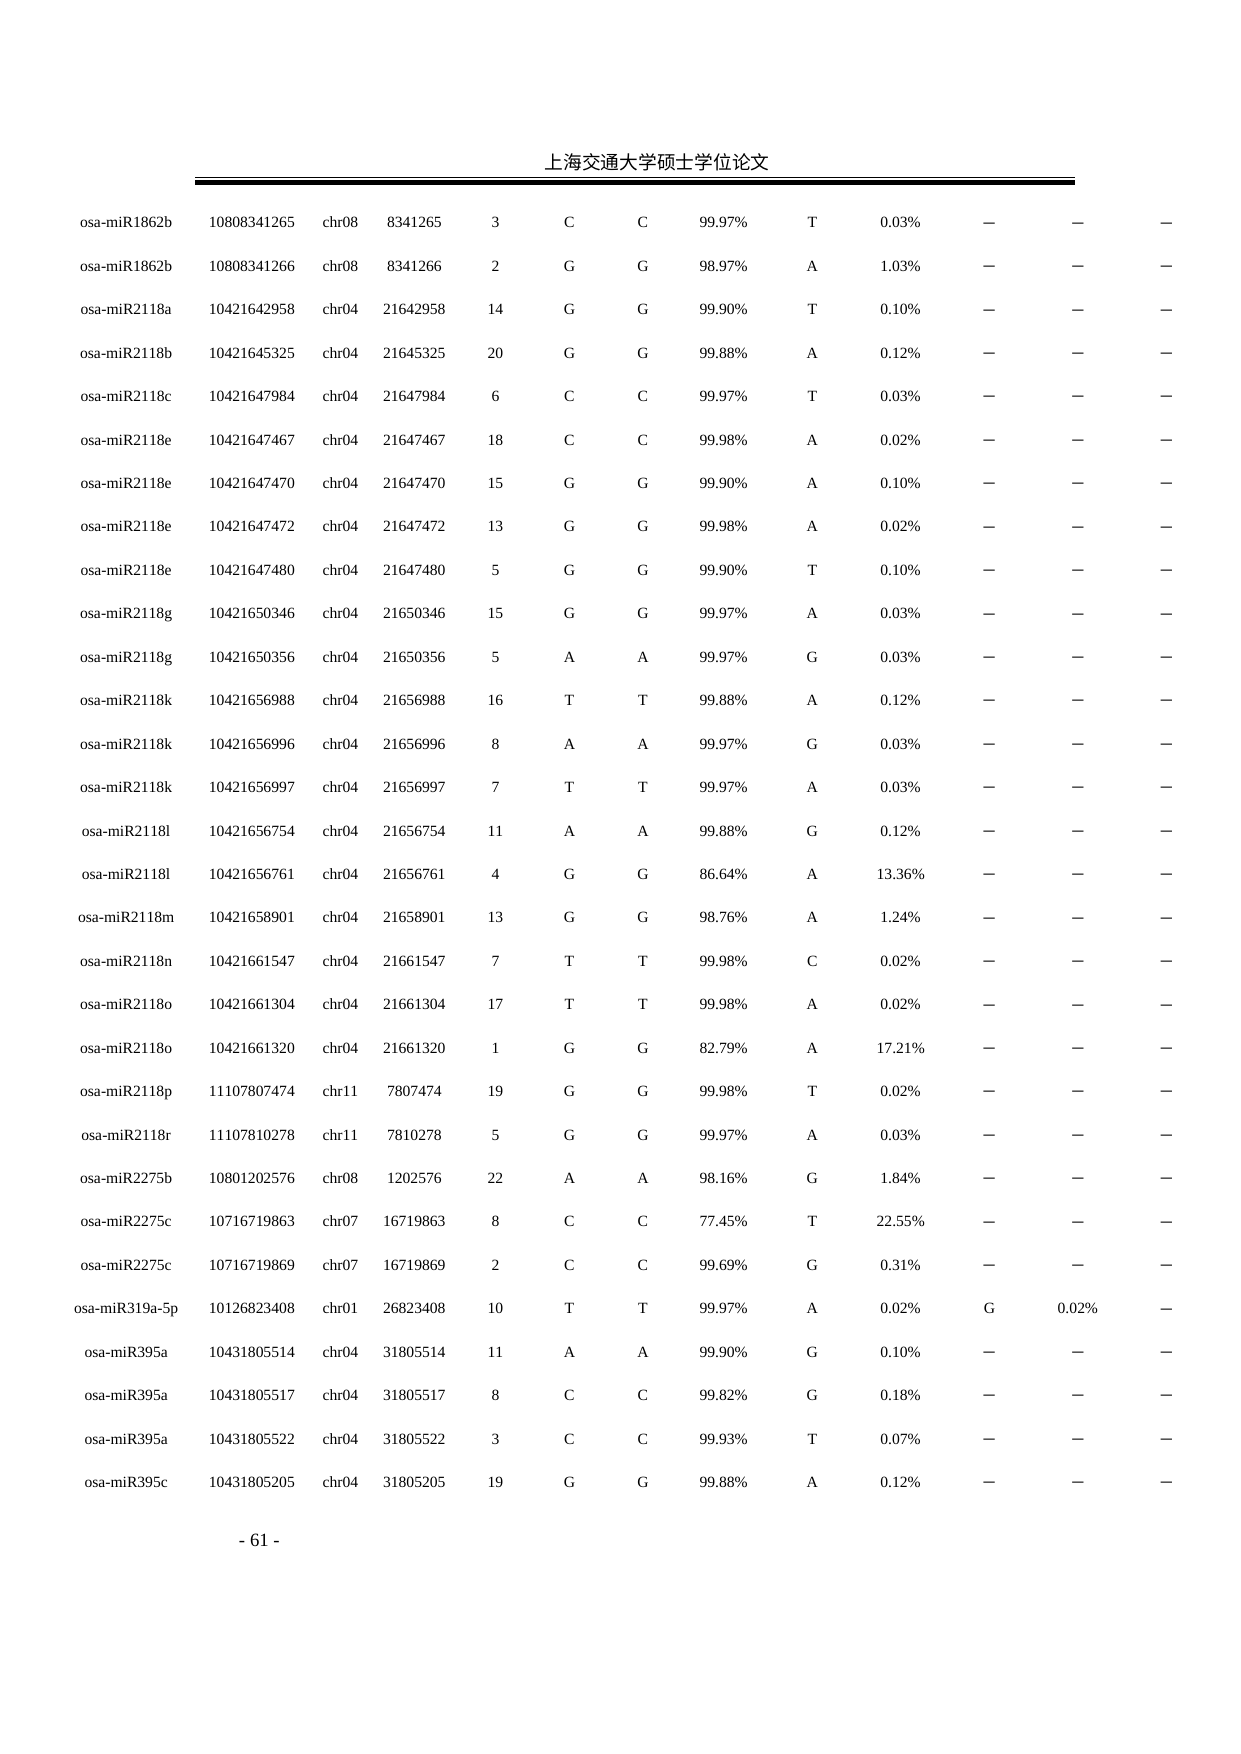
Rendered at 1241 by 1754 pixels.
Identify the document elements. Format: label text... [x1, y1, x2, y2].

table_cell A [768, 1471, 856, 1514]
table_cell － [1033, 689, 1122, 732]
table_cell 0.12% [856, 819, 945, 862]
table_cell － [945, 949, 1033, 993]
table_cell 10421647984 [193, 385, 311, 428]
table_cell － [1122, 776, 1210, 819]
table_cell C [532, 1210, 606, 1253]
table_cell C [606, 1210, 679, 1253]
table_cell 10808341265 [193, 211, 311, 254]
table_cell A [768, 863, 856, 906]
table_cell A [532, 819, 606, 862]
table_cell 99.98% [679, 949, 768, 993]
table_cell － [1033, 1036, 1122, 1080]
table_cell chr04 [311, 602, 370, 645]
table_cell chr04 [311, 1427, 370, 1471]
table_cell － [1033, 559, 1122, 602]
table_cell 98.16% [679, 1167, 768, 1210]
table_cell osa-miR2118k [59, 776, 192, 819]
table_cell G [945, 1297, 1033, 1340]
table_cell osa-miR2118o [59, 1036, 192, 1080]
table_cell A [532, 732, 606, 776]
table_cell － [1033, 211, 1122, 254]
table_cell － [1122, 428, 1210, 472]
table_cell A [768, 472, 856, 515]
table_cell － [945, 1340, 1033, 1384]
table_cell 10421647470 [193, 472, 311, 515]
table_cell 0.07% [856, 1427, 945, 1471]
table_cell － [1033, 515, 1122, 558]
table_cell － [1033, 1384, 1122, 1427]
table_cell 0.10% [856, 559, 945, 602]
table_cell 8 [459, 732, 532, 776]
table_cell osa-miR2118n [59, 949, 192, 993]
table_cell 10126823408 [193, 1297, 311, 1340]
table_cell － [1122, 1297, 1210, 1340]
table_cell 10716719863 [193, 1210, 311, 1253]
table_cell 86.64% [679, 863, 768, 906]
table_cell 11107807474 [193, 1080, 311, 1123]
table_cell － [945, 472, 1033, 515]
table_cell － [1033, 1340, 1122, 1384]
table_cell G [532, 254, 606, 298]
table_cell 4 [459, 863, 532, 906]
table_cell 0.02% [1033, 1297, 1122, 1340]
table_cell 99.98% [679, 993, 768, 1036]
table_cell 6 [459, 385, 532, 428]
table_cell － [1033, 428, 1122, 472]
table_cell T [768, 1427, 856, 1471]
table_cell － [945, 1123, 1033, 1167]
table_cell － [1033, 1471, 1122, 1514]
table_cell chr04 [311, 1471, 370, 1514]
table_cell － [945, 1254, 1033, 1297]
table_cell 10421661304 [193, 993, 311, 1036]
table_cell 0.12% [856, 689, 945, 732]
table_cell 5 [459, 645, 532, 689]
table_cell A [768, 254, 856, 298]
table_cell 98.97% [679, 254, 768, 298]
table_cell － [1122, 1384, 1210, 1427]
table_cell 99.90% [679, 1340, 768, 1384]
table_cell 99.98% [679, 515, 768, 558]
table_cell T [606, 993, 679, 1036]
table_cell G [532, 1036, 606, 1080]
table_cell 13 [459, 906, 532, 949]
table_cell 16719869 [370, 1254, 458, 1297]
table_cell － [945, 385, 1033, 428]
table_cell G [532, 472, 606, 515]
table_cell － [1122, 385, 1210, 428]
table_cell － [1033, 1080, 1122, 1123]
table_cell 99.97% [679, 602, 768, 645]
table_cell － [1122, 211, 1210, 254]
table_cell 0.02% [856, 428, 945, 472]
table_cell 0.10% [856, 298, 945, 341]
table_cell 99.90% [679, 472, 768, 515]
table_cell － [945, 1210, 1033, 1253]
table_cell 31805514 [370, 1340, 458, 1384]
table_cell A [768, 993, 856, 1036]
table_cell － [945, 906, 1033, 949]
table_cell C [606, 1254, 679, 1297]
table_cell osa-miR2118e [59, 472, 192, 515]
table_cell 21656988 [370, 689, 458, 732]
table_cell 21661547 [370, 949, 458, 993]
table_cell － [1033, 819, 1122, 862]
table_cell 13.36% [856, 863, 945, 906]
table_cell 0.02% [856, 949, 945, 993]
table_cell 0.31% [856, 1254, 945, 1297]
table_cell chr04 [311, 949, 370, 993]
table_cell － [1122, 1080, 1210, 1123]
table_cell 99.97% [679, 732, 768, 776]
table_cell C [768, 949, 856, 993]
table_cell T [768, 1080, 856, 1123]
table_cell G [532, 515, 606, 558]
table_cell － [945, 863, 1033, 906]
table_cell － [945, 732, 1033, 776]
table_cell － [945, 993, 1033, 1036]
table_cell 99.88% [679, 341, 768, 385]
table_cell 99.97% [679, 1123, 768, 1167]
table_cell － [1122, 515, 1210, 558]
table_cell － [945, 515, 1033, 558]
table_cell osa-miR395c [59, 1471, 192, 1514]
table_cell 31805205 [370, 1471, 458, 1514]
table_cell C [532, 1427, 606, 1471]
table_cell osa-miR2118e [59, 515, 192, 558]
table_cell 17 [459, 993, 532, 1036]
table_cell A [768, 1297, 856, 1340]
table_cell chr04 [311, 385, 370, 428]
table_cell － [945, 559, 1033, 602]
table_cell C [606, 428, 679, 472]
table_cell － [1033, 645, 1122, 689]
table_cell osa-miR2118o [59, 993, 192, 1036]
table_cell － [1122, 863, 1210, 906]
table_cell 10 [459, 1297, 532, 1340]
table_cell G [532, 341, 606, 385]
table_cell 99.98% [679, 1080, 768, 1123]
table_cell － [945, 1036, 1033, 1080]
table_cell 10421647467 [193, 428, 311, 472]
table_cell G [532, 298, 606, 341]
table_cell A [768, 341, 856, 385]
table_cell C [606, 211, 679, 254]
table_cell 20 [459, 341, 532, 385]
table_cell 0.10% [856, 1340, 945, 1384]
table_cell osa-miR395a [59, 1427, 192, 1471]
table_cell osa-miR1862b [59, 211, 192, 254]
table_cell osa-miR2118e [59, 559, 192, 602]
table_cell G [606, 863, 679, 906]
table_cell － [1033, 1123, 1122, 1167]
table_cell chr04 [311, 689, 370, 732]
table_cell － [1033, 472, 1122, 515]
table_cell G [532, 559, 606, 602]
table_cell chr08 [311, 254, 370, 298]
table_cell G [768, 645, 856, 689]
table_cell G [606, 472, 679, 515]
table_cell 21656754 [370, 819, 458, 862]
table_cell osa-miR2118m [59, 906, 192, 949]
table_cell T [768, 211, 856, 254]
table_cell 2 [459, 254, 532, 298]
table_cell chr04 [311, 776, 370, 819]
table_cell 0.03% [856, 385, 945, 428]
table_cell chr11 [311, 1080, 370, 1123]
table_cell 99.93% [679, 1427, 768, 1471]
table_cell chr04 [311, 993, 370, 1036]
table_cell － [1122, 906, 1210, 949]
table_cell 0.03% [856, 1123, 945, 1167]
table_cell G [606, 341, 679, 385]
table_cell 0.03% [856, 211, 945, 254]
table_cell － [1122, 689, 1210, 732]
table_cell 21661320 [370, 1036, 458, 1080]
table_cell chr11 [311, 1123, 370, 1167]
table_cell － [945, 819, 1033, 862]
table_cell － [1122, 1210, 1210, 1253]
table_cell 10421656997 [193, 776, 311, 819]
table_cell 0.03% [856, 602, 945, 645]
table_cell C [606, 1384, 679, 1427]
table_cell － [1033, 341, 1122, 385]
table_cell G [606, 254, 679, 298]
table_cell － [945, 254, 1033, 298]
table_cell A [606, 645, 679, 689]
table_cell 10421650356 [193, 645, 311, 689]
table_cell osa-miR1862b [59, 254, 192, 298]
table_cell 5 [459, 559, 532, 602]
table_cell 0.02% [856, 1080, 945, 1123]
table_cell T [606, 1297, 679, 1340]
table_cell 14 [459, 298, 532, 341]
table_cell － [945, 1427, 1033, 1471]
table_cell － [1033, 906, 1122, 949]
table_cell chr08 [311, 1167, 370, 1210]
table_cell － [1122, 949, 1210, 993]
table_cell － [1033, 863, 1122, 906]
table_cell osa-miR2118l [59, 863, 192, 906]
table_cell 15 [459, 472, 532, 515]
table_cell G [606, 906, 679, 949]
table_cell osa-miR395a [59, 1340, 192, 1384]
table_cell G [606, 559, 679, 602]
table_cell 0.02% [856, 993, 945, 1036]
table_cell － [1122, 1123, 1210, 1167]
table_cell － [1033, 298, 1122, 341]
table_cell chr08 [311, 211, 370, 254]
table_cell 19 [459, 1471, 532, 1514]
table_cell C [532, 211, 606, 254]
table_cell 19 [459, 1080, 532, 1123]
table_cell G [768, 1340, 856, 1384]
table_cell 13 [459, 515, 532, 558]
table_cell 21647467 [370, 428, 458, 472]
table_cell osa-miR2118g [59, 645, 192, 689]
table_cell 10431805514 [193, 1340, 311, 1384]
table_cell G [768, 819, 856, 862]
table_cell G [606, 1036, 679, 1080]
table_cell chr07 [311, 1254, 370, 1297]
table_cell A [768, 428, 856, 472]
table_cell chr04 [311, 515, 370, 558]
table_cell 0.03% [856, 776, 945, 819]
table_cell － [945, 298, 1033, 341]
table_cell T [606, 949, 679, 993]
table_cell T [768, 559, 856, 602]
table_cell osa-miR2275c [59, 1210, 192, 1253]
table_cell 10431805205 [193, 1471, 311, 1514]
table_cell － [1122, 254, 1210, 298]
table_cell － [1033, 949, 1122, 993]
table_cell osa-miR2118g [59, 602, 192, 645]
table_cell osa-miR2118k [59, 689, 192, 732]
table_cell chr04 [311, 1340, 370, 1384]
table_cell 21647470 [370, 472, 458, 515]
table_cell A [768, 906, 856, 949]
table_cell 10421656988 [193, 689, 311, 732]
table_cell chr04 [311, 645, 370, 689]
table_cell 8 [459, 1210, 532, 1253]
table_cell 1 [459, 1036, 532, 1080]
table_cell T [532, 689, 606, 732]
table_cell osa-miR2118e [59, 428, 192, 472]
table_cell A [606, 1167, 679, 1210]
table_cell 21656997 [370, 776, 458, 819]
table_cell A [768, 602, 856, 645]
table_cell A [532, 1340, 606, 1384]
table_cell － [1033, 602, 1122, 645]
table_cell osa-miR2118c [59, 385, 192, 428]
table_cell chr04 [311, 819, 370, 862]
table_cell A [768, 515, 856, 558]
table_cell 21642958 [370, 298, 458, 341]
table_cell 99.97% [679, 1297, 768, 1340]
table_cell 0.02% [856, 515, 945, 558]
table_cell 10431805517 [193, 1384, 311, 1427]
table_cell G [606, 1123, 679, 1167]
table_cell 10431805522 [193, 1427, 311, 1471]
table_cell G [532, 1123, 606, 1167]
table_cell 11 [459, 1340, 532, 1384]
table_cell － [945, 1471, 1033, 1514]
table_cell 10421642958 [193, 298, 311, 341]
table_cell 0.03% [856, 732, 945, 776]
table_cell 10421656996 [193, 732, 311, 776]
table_cell 10421656754 [193, 819, 311, 862]
table_cell T [606, 776, 679, 819]
table_cell 82.79% [679, 1036, 768, 1080]
table_cell A [532, 1167, 606, 1210]
table_cell 1202576 [370, 1167, 458, 1210]
table_cell － [1122, 1427, 1210, 1471]
table_cell G [606, 1471, 679, 1514]
table_cell osa-miR2118p [59, 1080, 192, 1123]
table_cell chr04 [311, 1384, 370, 1427]
table_cell chr04 [311, 472, 370, 515]
table_cell chr04 [311, 559, 370, 602]
table_cell － [945, 645, 1033, 689]
table_cell 8341265 [370, 211, 458, 254]
table_cell 21656761 [370, 863, 458, 906]
table_cell － [1122, 472, 1210, 515]
table_cell osa-miR2118a [59, 298, 192, 341]
table_cell G [532, 863, 606, 906]
table_cell 10421658901 [193, 906, 311, 949]
table_cell G [532, 906, 606, 949]
table_cell 21645325 [370, 341, 458, 385]
table_cell 10421661320 [193, 1036, 311, 1080]
table_cell － [1122, 1471, 1210, 1514]
table_cell G [606, 602, 679, 645]
table_cell － [945, 428, 1033, 472]
table_cell 10716719869 [193, 1254, 311, 1297]
table_cell － [1033, 1210, 1122, 1253]
table_cell 16 [459, 689, 532, 732]
table_cell 0.03% [856, 645, 945, 689]
table_cell C [606, 1427, 679, 1471]
table_cell － [1033, 385, 1122, 428]
table_cell 21650356 [370, 645, 458, 689]
table_cell 10421645325 [193, 341, 311, 385]
table_cell － [945, 776, 1033, 819]
table_cell chr07 [311, 1210, 370, 1253]
table_cell osa-miR2118b [59, 341, 192, 385]
table_cell 22 [459, 1167, 532, 1210]
table_cell 99.69% [679, 1254, 768, 1297]
table_cell osa-miR2275b [59, 1167, 192, 1210]
table_cell 0.18% [856, 1384, 945, 1427]
table_cell － [945, 211, 1033, 254]
table_cell 18 [459, 428, 532, 472]
table_cell － [1033, 732, 1122, 776]
table_cell － [1122, 298, 1210, 341]
table_cell 16719863 [370, 1210, 458, 1253]
table_cell 11107810278 [193, 1123, 311, 1167]
table_cell A [606, 732, 679, 776]
table_cell G [768, 1384, 856, 1427]
table_cell chr04 [311, 341, 370, 385]
table_cell 15 [459, 602, 532, 645]
table_cell 21658901 [370, 906, 458, 949]
table_cell － [1033, 1254, 1122, 1297]
table_cell － [945, 602, 1033, 645]
table_cell 22.55% [856, 1210, 945, 1253]
table_cell 10421647472 [193, 515, 311, 558]
table_cell A [606, 819, 679, 862]
table_cell chr04 [311, 863, 370, 906]
table_cell － [1122, 732, 1210, 776]
table_cell G [606, 515, 679, 558]
table_cell osa-miR2275c [59, 1254, 192, 1297]
table_cell A [768, 1123, 856, 1167]
table_cell T [532, 993, 606, 1036]
table_cell chr04 [311, 906, 370, 949]
table_cell － [1033, 1427, 1122, 1471]
table_cell 10421656761 [193, 863, 311, 906]
table_cell C [532, 1384, 606, 1427]
table_cell 99.88% [679, 689, 768, 732]
table_cell 99.97% [679, 645, 768, 689]
table_cell 11 [459, 819, 532, 862]
table_cell － [945, 1080, 1033, 1123]
table_cell 31805517 [370, 1384, 458, 1427]
table_cell 0.12% [856, 341, 945, 385]
table_cell － [1033, 254, 1122, 298]
table_cell 21647480 [370, 559, 458, 602]
table_cell A [768, 1036, 856, 1080]
table_cell chr04 [311, 298, 370, 341]
table_cell osa-miR319a-5p [59, 1297, 192, 1340]
table_cell T [768, 385, 856, 428]
table_cell 21656996 [370, 732, 458, 776]
table_cell G [606, 1080, 679, 1123]
table_cell G [532, 1471, 606, 1514]
table_cell 99.97% [679, 385, 768, 428]
table_cell 0.02% [856, 1297, 945, 1340]
table_cell － [945, 341, 1033, 385]
table_cell T [532, 949, 606, 993]
table_cell osa-miR2118k [59, 732, 192, 776]
table_cell 1.24% [856, 906, 945, 949]
table_cell 31805522 [370, 1427, 458, 1471]
table_cell 5 [459, 1123, 532, 1167]
table_cell 21647984 [370, 385, 458, 428]
table_cell 10421661547 [193, 949, 311, 993]
table_cell － [1122, 993, 1210, 1036]
table_cell 21650346 [370, 602, 458, 645]
table_cell 98.76% [679, 906, 768, 949]
table_cell － [1122, 1036, 1210, 1080]
table_cell － [945, 1384, 1033, 1427]
table_cell － [1122, 341, 1210, 385]
table_cell G [768, 732, 856, 776]
table_cell G [532, 1080, 606, 1123]
table_cell － [945, 1167, 1033, 1210]
table_cell G [768, 1167, 856, 1210]
table_cell chr04 [311, 428, 370, 472]
table_cell － [1033, 776, 1122, 819]
table_cell 99.88% [679, 819, 768, 862]
table_cell chr01 [311, 1297, 370, 1340]
table_cell T [768, 1210, 856, 1253]
table_cell osa-miR395a [59, 1384, 192, 1427]
table_cell 7810278 [370, 1123, 458, 1167]
table_cell C [606, 385, 679, 428]
table_cell － [1033, 1167, 1122, 1210]
table_cell C [532, 428, 606, 472]
table_cell chr04 [311, 732, 370, 776]
table_cell 99.90% [679, 298, 768, 341]
table_cell 7 [459, 776, 532, 819]
table_cell － [1122, 602, 1210, 645]
table_cell 1.03% [856, 254, 945, 298]
table_cell 99.97% [679, 776, 768, 819]
table_cell 99.90% [679, 559, 768, 602]
table_cell － [1122, 1340, 1210, 1384]
table_cell 7807474 [370, 1080, 458, 1123]
table_cell 0.10% [856, 472, 945, 515]
table_cell － [945, 689, 1033, 732]
table_cell 99.97% [679, 211, 768, 254]
table_cell osa-miR2118l [59, 819, 192, 862]
table_cell 8341266 [370, 254, 458, 298]
table_cell A [606, 1340, 679, 1384]
table_cell T [768, 298, 856, 341]
table_cell 99.82% [679, 1384, 768, 1427]
table_cell 8 [459, 1384, 532, 1427]
table_cell － [1122, 559, 1210, 602]
table_cell C [532, 385, 606, 428]
table_cell 21661304 [370, 993, 458, 1036]
table_cell T [532, 776, 606, 819]
table_cell 1.84% [856, 1167, 945, 1210]
table_cell chr04 [311, 1036, 370, 1080]
table_cell 2 [459, 1254, 532, 1297]
table_cell － [1122, 645, 1210, 689]
table_cell 99.98% [679, 428, 768, 472]
table_cell － [1122, 1167, 1210, 1210]
table_cell 3 [459, 211, 532, 254]
table_cell － [1122, 1254, 1210, 1297]
table_cell G [768, 1254, 856, 1297]
table_cell 77.45% [679, 1210, 768, 1253]
table_cell － [1033, 993, 1122, 1036]
table_cell 10801202576 [193, 1167, 311, 1210]
table_cell 17.21% [856, 1036, 945, 1080]
table_cell T [532, 1297, 606, 1340]
table_cell 10808341266 [193, 254, 311, 298]
table_cell G [606, 298, 679, 341]
table_cell － [1122, 819, 1210, 862]
table_cell 3 [459, 1427, 532, 1471]
table_cell C [532, 1254, 606, 1297]
table_cell osa-miR2118r [59, 1123, 192, 1167]
table_cell 7 [459, 949, 532, 993]
table_cell 10421647480 [193, 559, 311, 602]
table_cell A [768, 776, 856, 819]
table_cell 26823408 [370, 1297, 458, 1340]
table_cell T [606, 689, 679, 732]
table_cell 0.12% [856, 1471, 945, 1514]
table_cell 10421650346 [193, 602, 311, 645]
table_cell 99.88% [679, 1471, 768, 1514]
table_cell 21647472 [370, 515, 458, 558]
table_cell A [532, 645, 606, 689]
table_cell A [768, 689, 856, 732]
table_cell G [532, 602, 606, 645]
